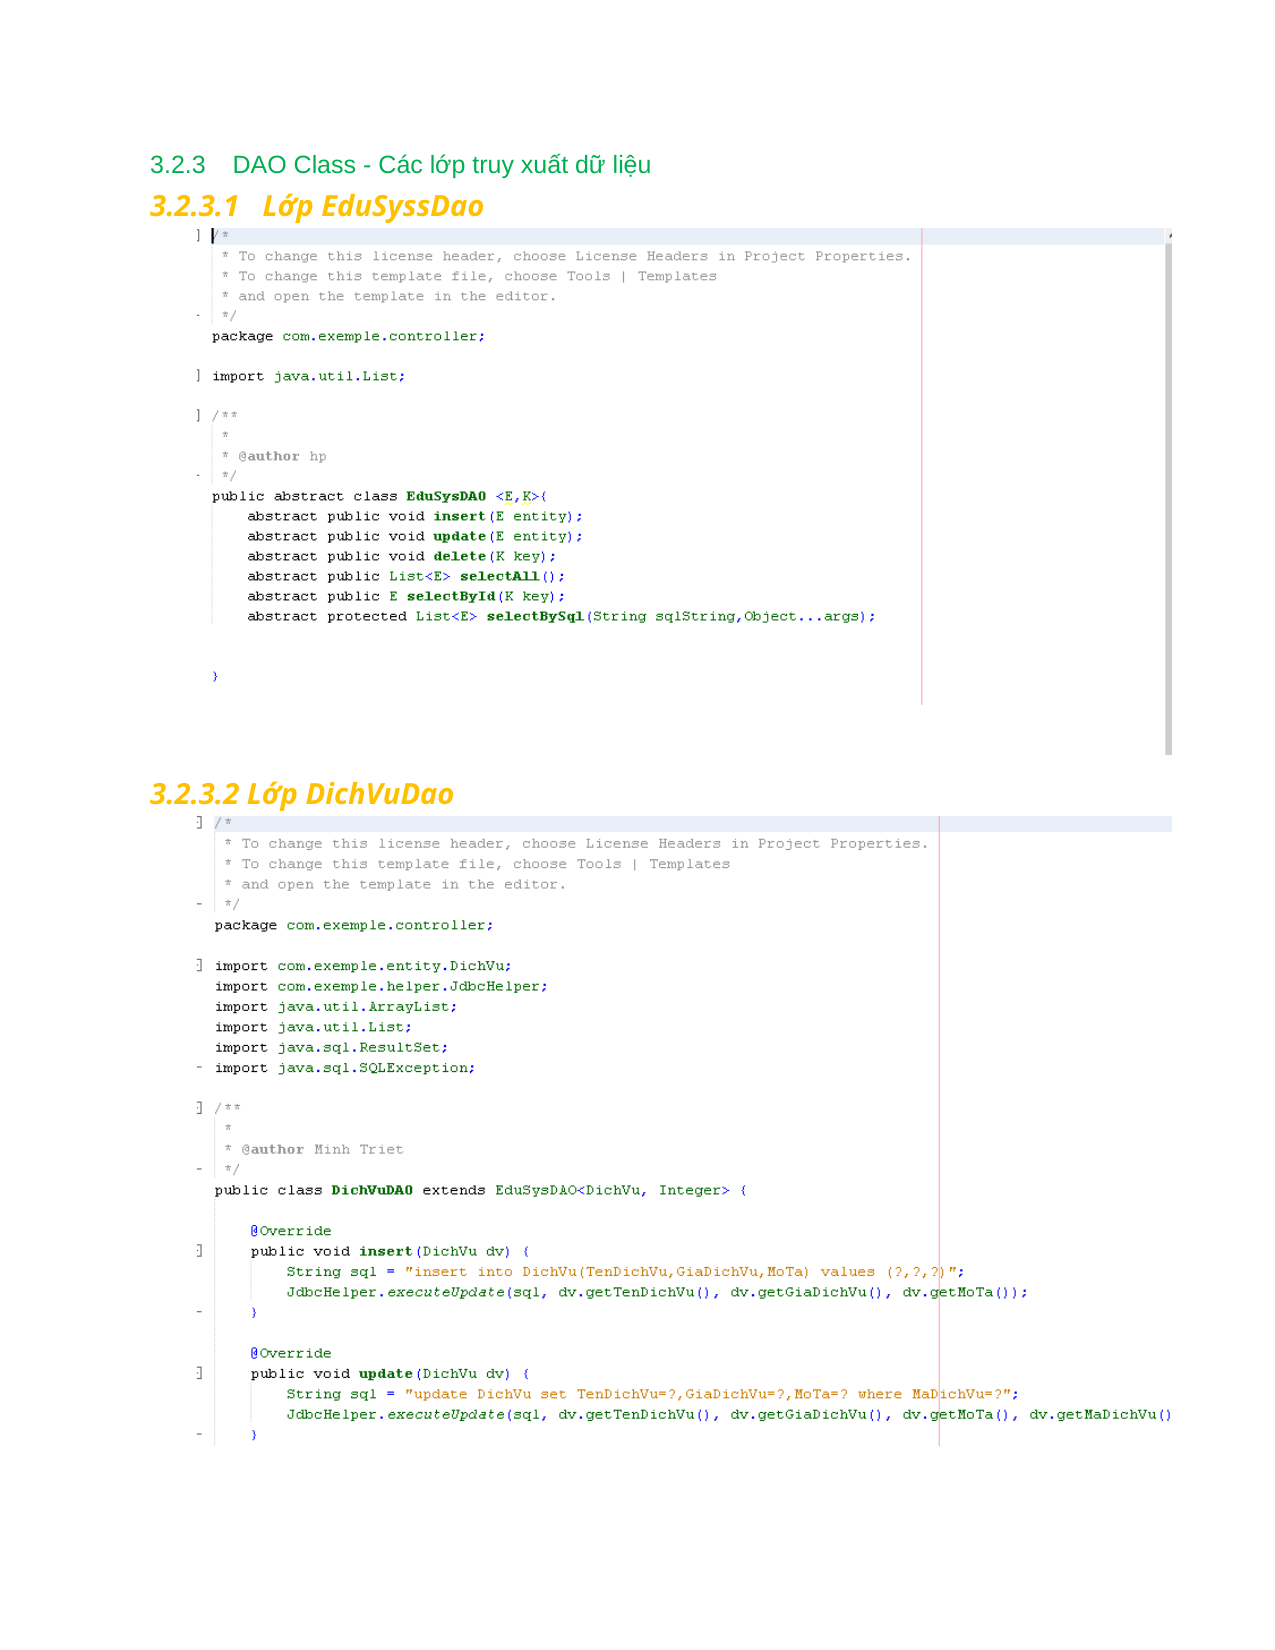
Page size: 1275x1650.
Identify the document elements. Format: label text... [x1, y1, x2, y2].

picture [196, 816, 1172, 1446]
subtitle DAO Class - Các lớp truy xuất dữ liệu [150, 150, 1125, 179]
picture [196, 228, 1172, 755]
subtitle Lớp EduSyssDao [150, 185, 1125, 225]
subtitle 3.2.3.2 Lớp DichVuDao [150, 773, 1125, 813]
